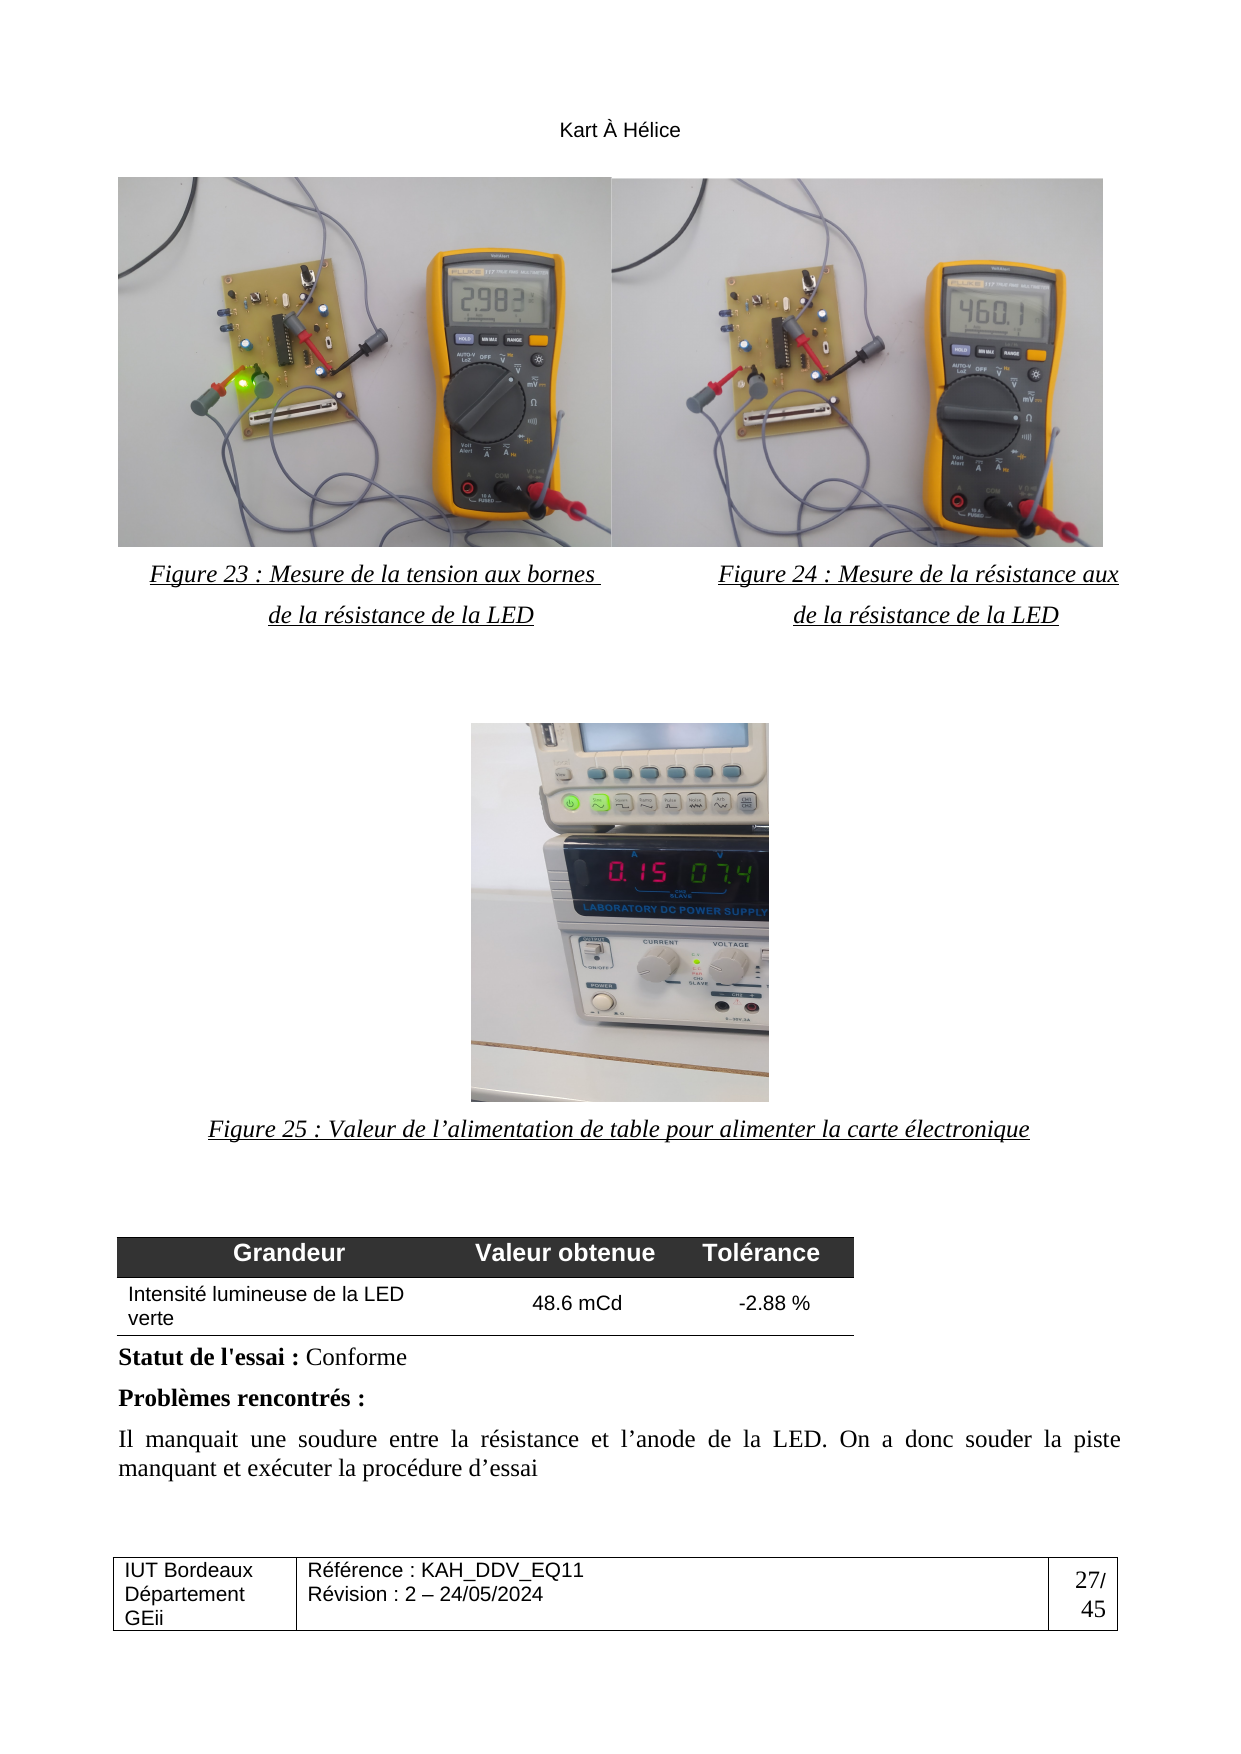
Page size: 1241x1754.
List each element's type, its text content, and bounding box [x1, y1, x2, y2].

text Il manquait une soudure entre la résistance et l’anode de la LED. On a donc souder la piste manquant et exécuter la procédure d’essai [118, 1424, 1122, 1482]
picture [118, 177, 612, 547]
text Figure 25 : Valeur de l’alimentation de table pour alimenter la carte électronique [118, 1114, 1122, 1142]
picture [471, 723, 769, 1102]
picture [612, 179, 1103, 547]
text Statut de l'essai : Conforme [118, 1342, 1122, 1371]
text Problèmes rencontrés : [118, 1383, 1122, 1412]
text de la résistance de la LED de la résistance de la LED [118, 600, 1122, 629]
text Figure 23 : Mesure de la tension aux bornes Figure 24 : Mesure de la résistance aux [118, 559, 1122, 588]
